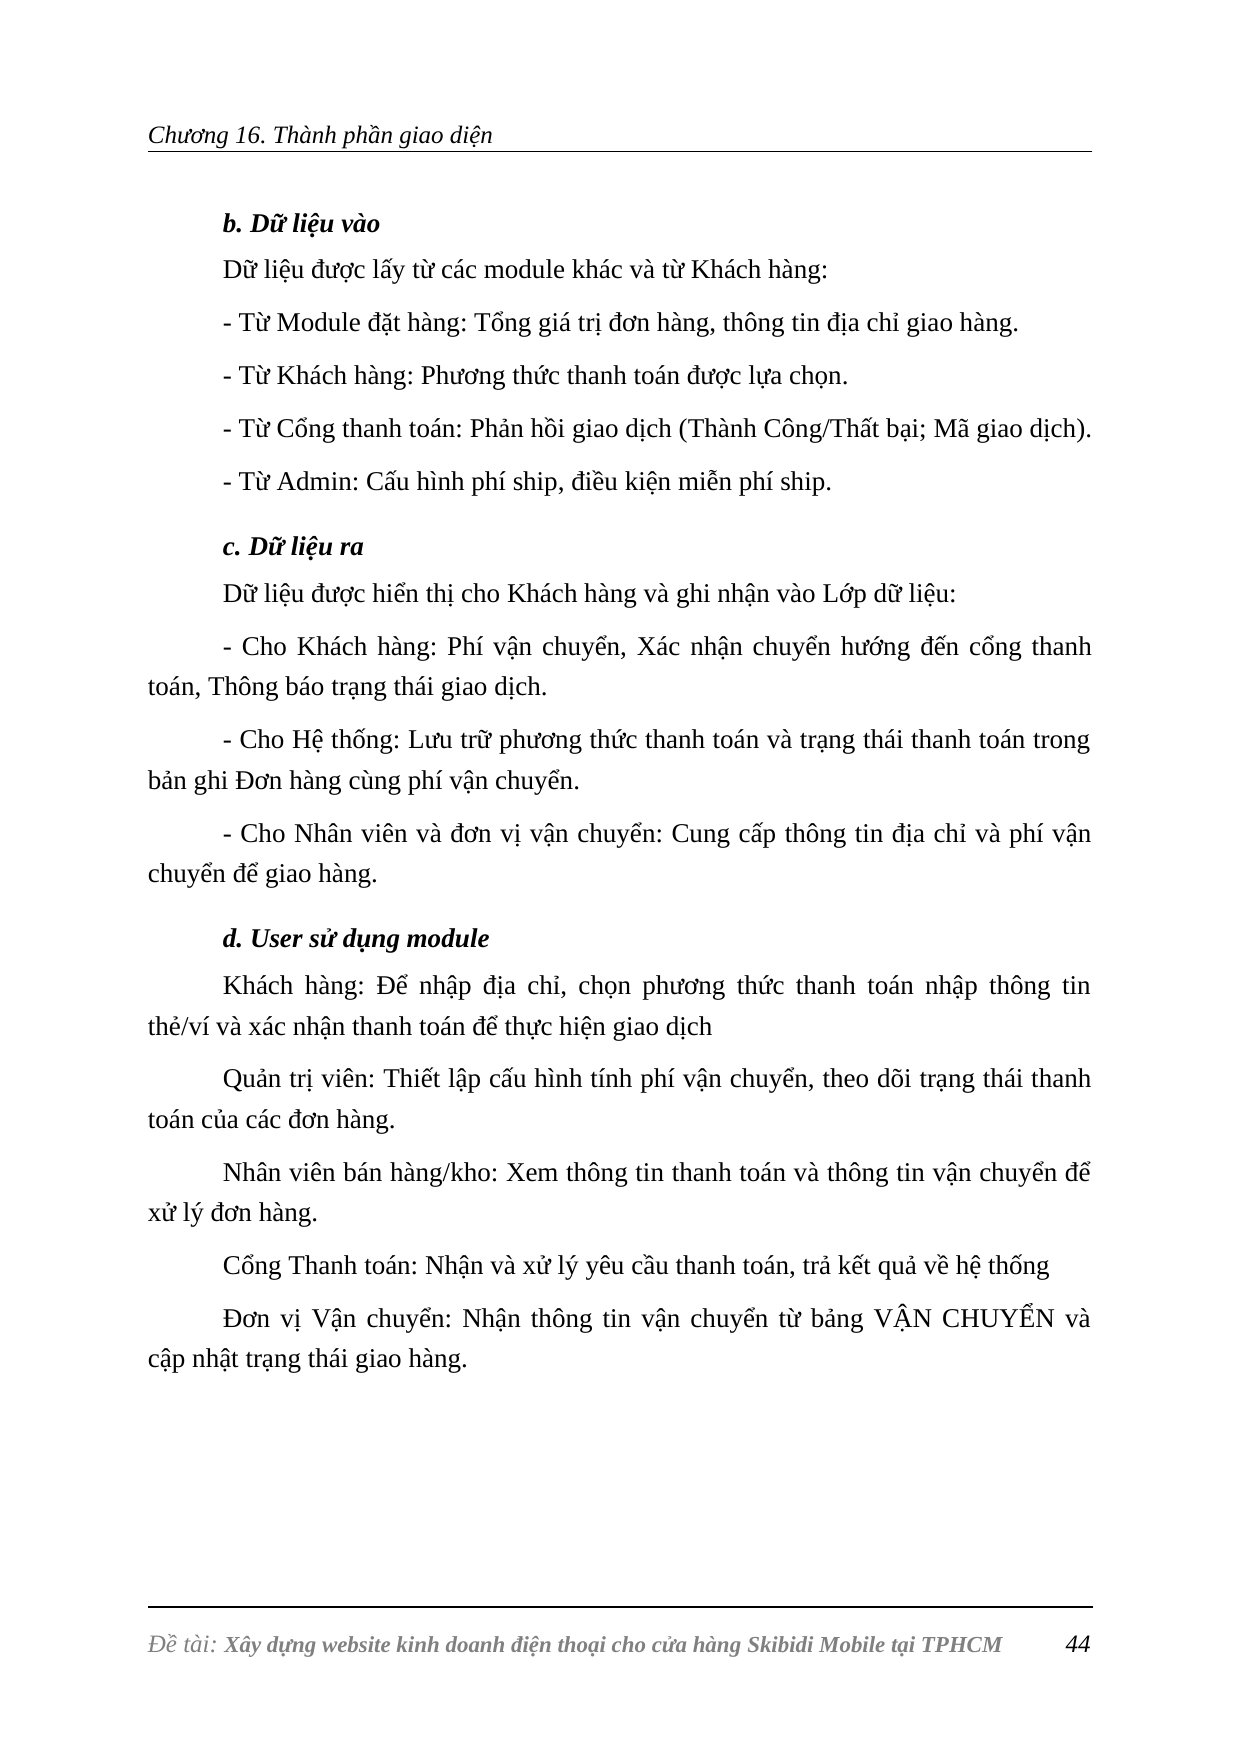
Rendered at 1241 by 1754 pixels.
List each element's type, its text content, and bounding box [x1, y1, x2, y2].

text Dữ liệu được hiển thị cho Khách hàng và ghi nhận vào Lớp dữ liệu: [148, 577, 1092, 608]
text - Từ Khách hàng: Phương thức thanh toán được lựa chọn. [148, 359, 1092, 390]
text Đơn vị Vận chuyển: Nhận thông tin vận chuyển từ bảng VẬN CHUYỂN và cập nhật trạng thái giao hàng. [148, 1302, 1092, 1374]
text Dữ liệu được lấy từ các module khác và từ Khách hàng: [148, 253, 1092, 284]
text - Cho Hệ thống: Lưu trữ phương thức thanh toán và trạng thái thanh toán trong bản ghi Đơn hàng cùng phí vận chuyển. [148, 723, 1092, 795]
text - Từ Admin: Cấu hình phí ship, điều kiện miễn phí ship. [148, 465, 1092, 496]
subtitle User sử dụng module [223, 923, 1092, 954]
text - Từ Cổng thanh toán: Phản hồi giao dịch (Thành Công/Thất bại; Mã giao dịch). [148, 412, 1092, 443]
subtitle Dữ liệu ra [223, 531, 1092, 562]
text - Cho Nhân viên và đơn vị vận chuyển: Cung cấp thông tin địa chỉ và phí vận chuyển để giao hàng. [148, 817, 1092, 888]
text Nhân viên bán hàng/kho: Xem thông tin thanh toán và thông tin vận chuyển để xử lý đơn hàng. [148, 1156, 1092, 1227]
text Quản trị viên: Thiết lập cấu hình tính phí vận chuyển, theo dõi trạng thái thanh toán của các đơn hàng. [148, 1063, 1092, 1134]
subtitle Dữ liệu vào [223, 207, 1092, 238]
text - Từ Module đặt hàng: Tổng giá trị đơn hàng, thông tin địa chỉ giao hàng. [148, 306, 1092, 337]
text Khách hàng: Để nhập địa chỉ, chọn phương thức thanh toán nhập thông tin thẻ/ví và xác nhận thanh toán để thực hiện giao dịch [148, 969, 1092, 1041]
text Cổng Thanh toán: Nhận và xử lý yêu cầu thanh toán, trả kết quả về hệ thống [148, 1249, 1092, 1280]
text - Cho Khách hàng: Phí vận chuyển, Xác nhận chuyển hướng đến cổng thanh toán, Thông báo trạng thái giao dịch. [148, 630, 1092, 702]
